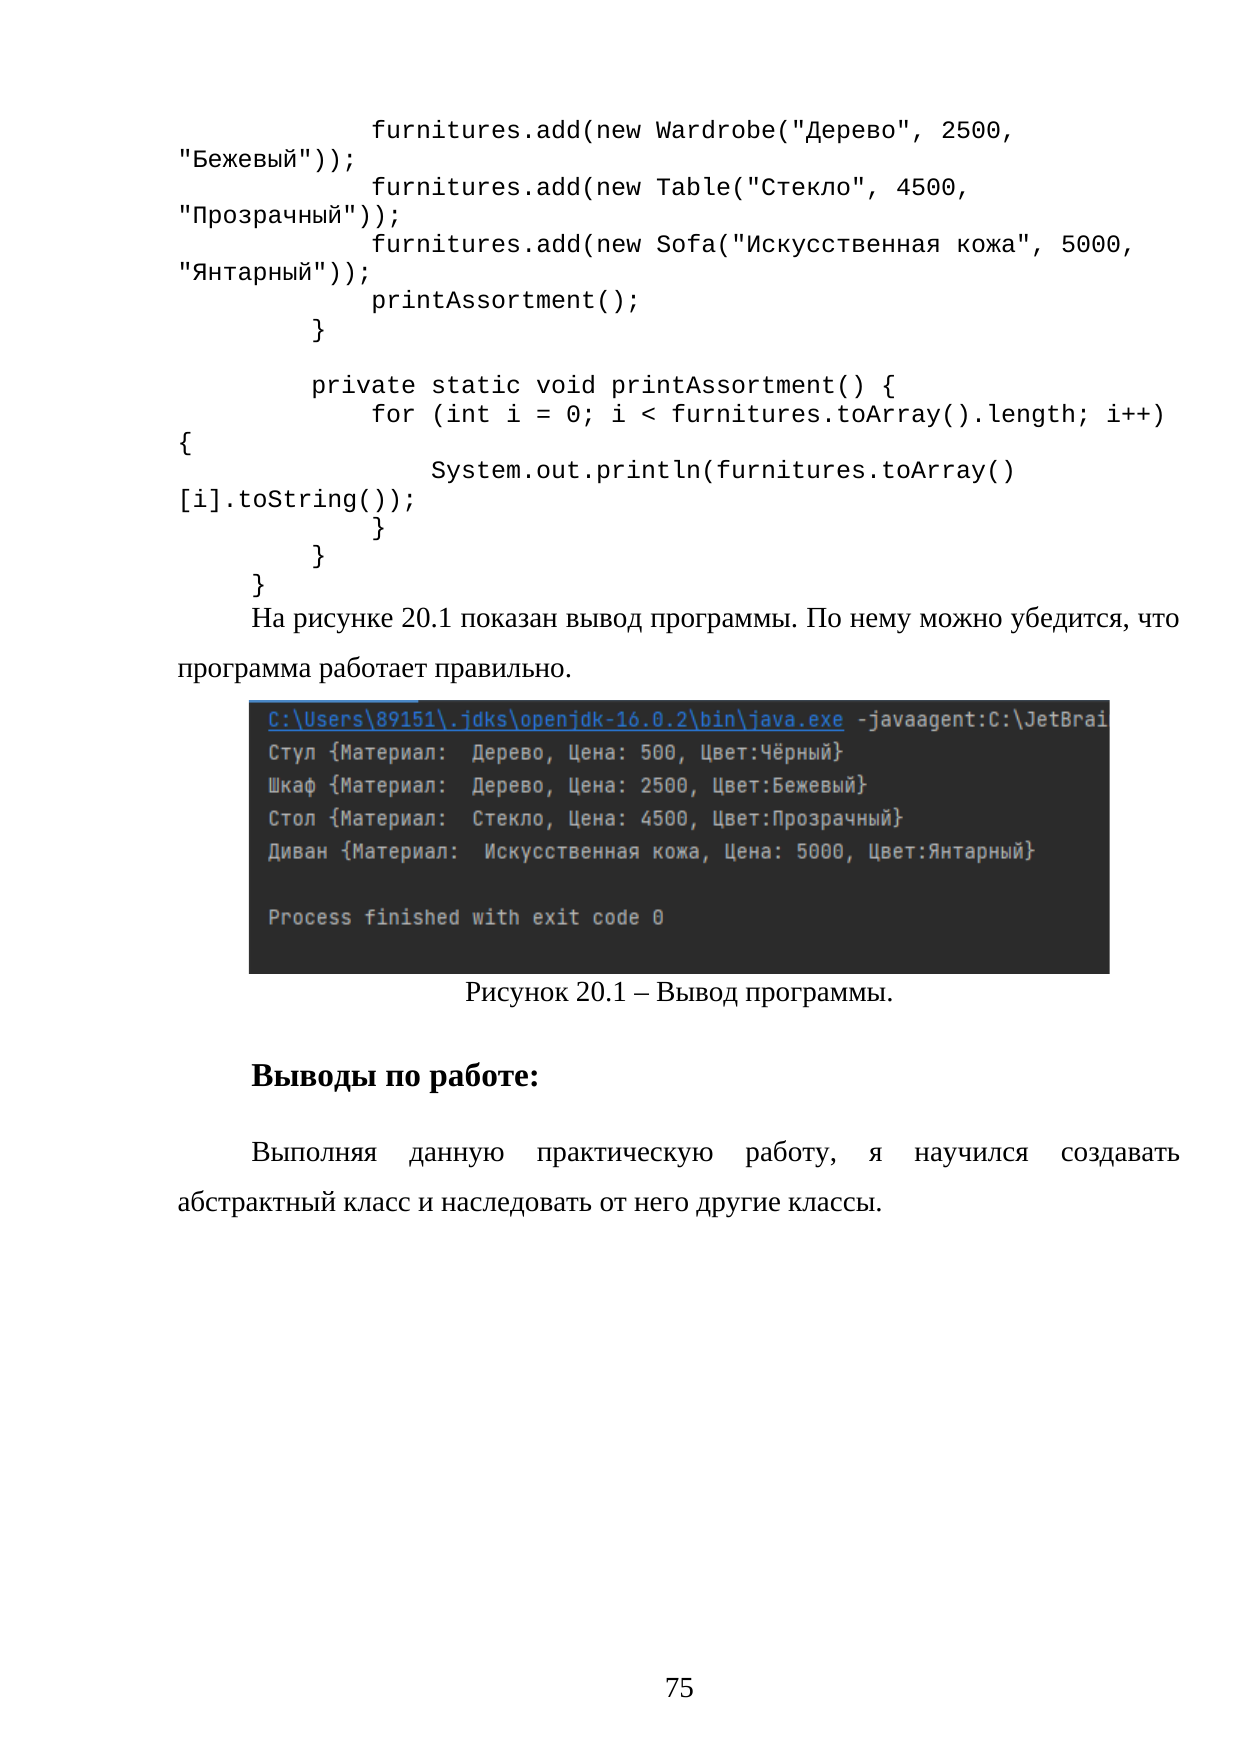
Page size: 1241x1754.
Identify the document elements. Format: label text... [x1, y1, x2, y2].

text furnitures.add(new Table("Стекло", 4500, "Прозрачный")); [177, 175, 1181, 231]
picture [248, 700, 1110, 974]
text } [177, 316, 1181, 345]
text System.out.println(furnitures.toArray()[i].toString()); [177, 458, 1181, 515]
text furnitures.add(new Wardrobe("Дерево", 2500, "Бежевый")); [177, 118, 1181, 175]
text } [177, 515, 1181, 543]
text for (int i = 0; i < furnitures.toArray().length; i++) { [177, 401, 1181, 458]
text printAssortment(); [177, 288, 1181, 316]
text } [177, 571, 1181, 600]
text } [177, 543, 1181, 571]
text Выполняя данную практическую работу, я научился создавать абстрактный класс и наследовать от него другие классы. [177, 1134, 1181, 1218]
text private static void printAssortment() { [177, 373, 1181, 401]
text furnitures.add(new Sofa("Искусственная кожа", 5000, "Янтарный")); [177, 231, 1181, 288]
text На рисунке 20.1 показан вывод программы. По нему можно убедится, что программа работает правильно. [177, 600, 1181, 684]
text Выводы по работе: [251, 1055, 1181, 1094]
text Рисунок 20.1 – Вывод программы. [177, 974, 1181, 1007]
